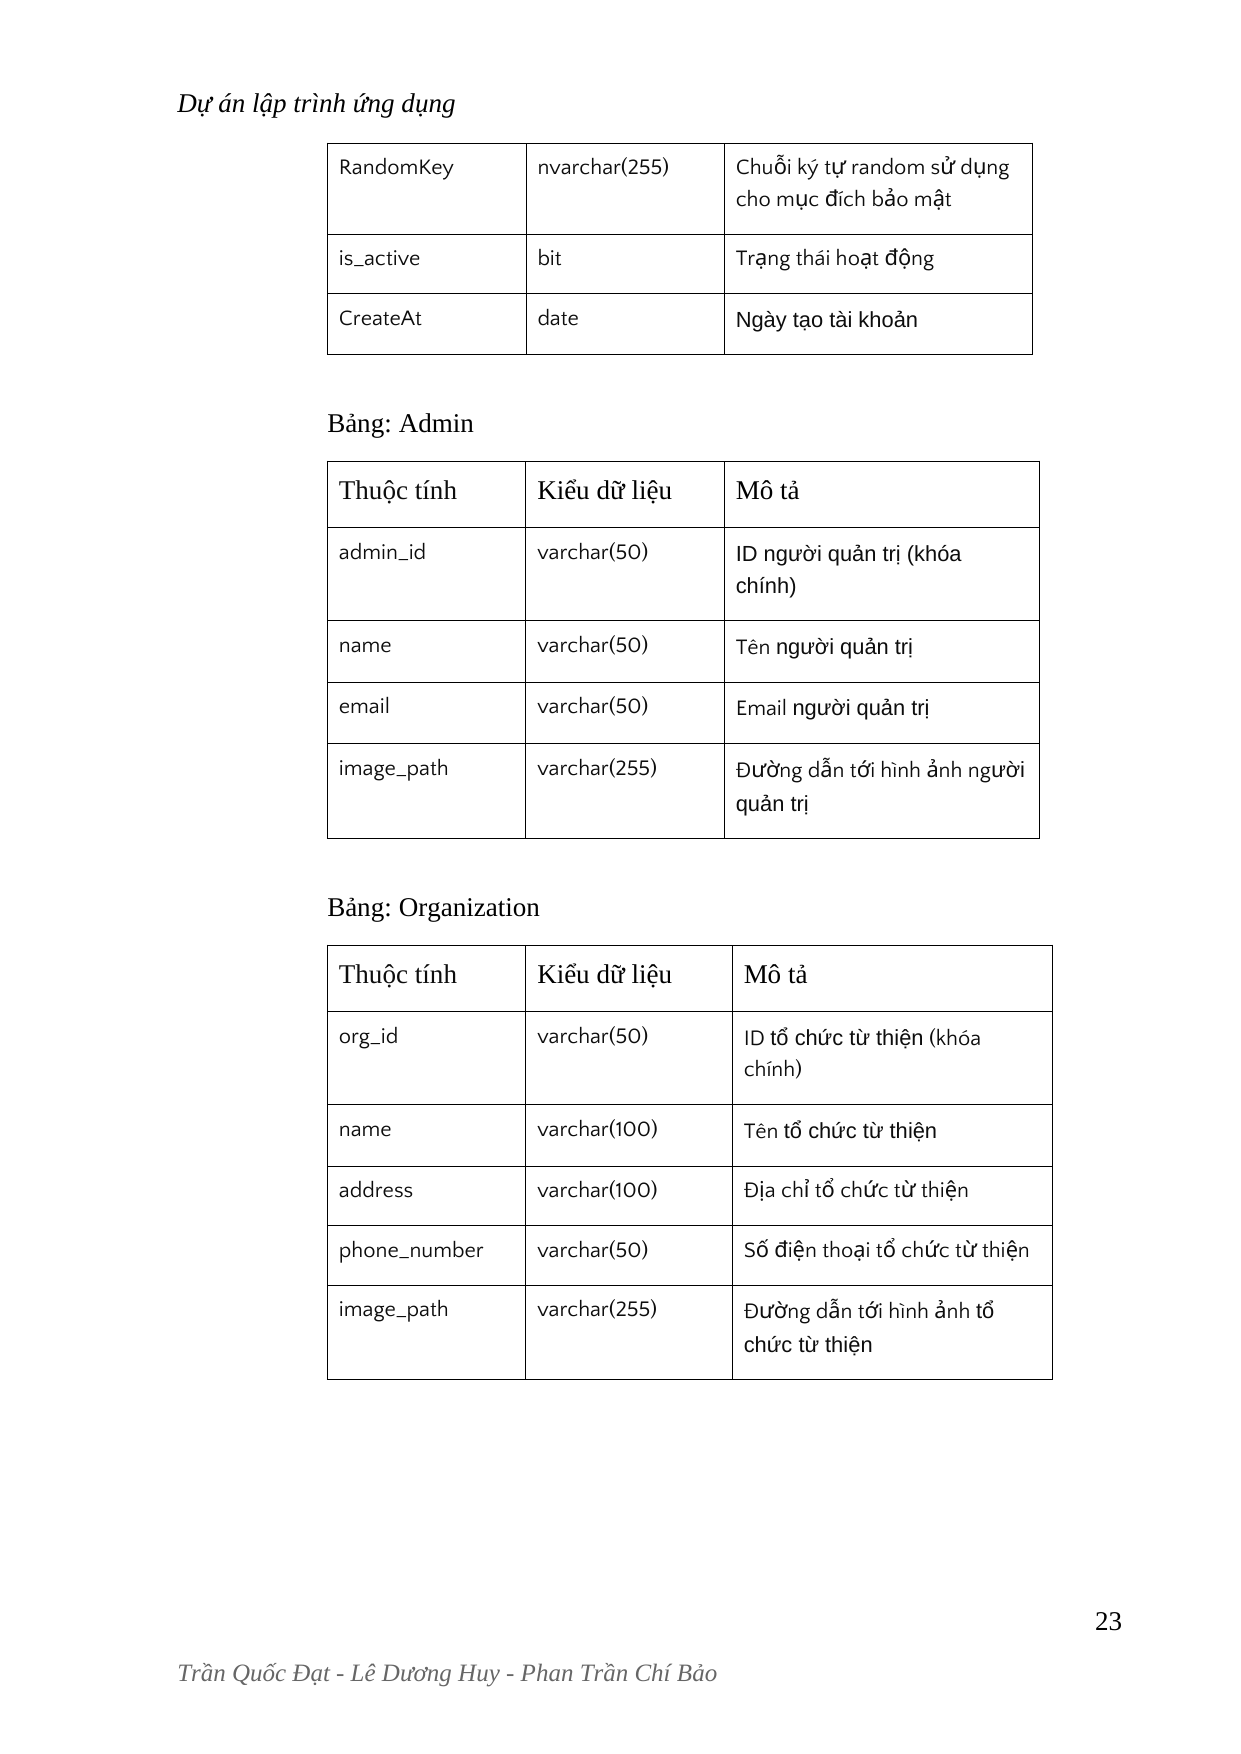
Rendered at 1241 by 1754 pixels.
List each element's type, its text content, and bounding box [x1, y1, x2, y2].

table_cell name [328, 1105, 525, 1166]
table_header Mô tả [733, 946, 1052, 1011]
text Bảng: Organization [327, 892, 1122, 923]
table_cell varchar(50) [526, 528, 724, 620]
table_cell image_path [328, 744, 525, 838]
table_cell Trạng thái hoạt động [725, 235, 1032, 293]
table_header Kiểu dữ liệu [526, 462, 724, 527]
table_cell Số điện thoại tổ chức từ thiện [733, 1226, 1052, 1285]
table_cell Tên người quản trị [725, 621, 1039, 682]
table_header Mô tả [725, 462, 1039, 527]
table_cell varchar(100) [526, 1105, 732, 1166]
text Bảng: Admin [327, 408, 1122, 439]
table_header Kiểu dữ liệu [526, 946, 732, 1011]
table_cell Email người quản trị [725, 683, 1039, 743]
table_cell email [328, 683, 525, 743]
table_cell varchar(50) [526, 621, 724, 682]
table_cell is_active [328, 235, 526, 293]
table_cell phone_number [328, 1226, 525, 1285]
table_cell admin_id [328, 528, 525, 620]
table_cell Đường dẫn tới hình ảnh người quản trị [725, 744, 1039, 838]
table_cell varchar(50) [526, 1012, 732, 1104]
table_cell CreateAt [328, 294, 526, 354]
table_cell Địa chỉ tổ chức từ thiện [733, 1167, 1052, 1225]
table_cell varchar(255) [526, 744, 724, 838]
table_cell varchar(50) [526, 683, 724, 743]
table_cell ID tổ chức từ thiện (khóa chính) [733, 1012, 1052, 1104]
table_cell image_path [328, 1286, 525, 1379]
table_cell Chuỗi ký tự random sử dụng cho mục đích bảo mật [725, 144, 1032, 233]
table_header Thuộc tính [328, 946, 525, 1011]
table_cell varchar(255) [526, 1286, 732, 1379]
table_cell date [527, 294, 724, 354]
table_cell name [328, 621, 525, 682]
table_cell org_id [328, 1012, 525, 1104]
table_cell RandomKey [328, 144, 526, 233]
table_cell Tên tổ chức từ thiện [733, 1105, 1052, 1166]
table_cell Ngày tạo tài khoản [725, 294, 1032, 354]
table_cell address [328, 1167, 525, 1225]
table_cell ID người quản trị (khóa chính) [725, 528, 1039, 620]
table_cell nvarchar(255) [527, 144, 724, 233]
table_cell Đường dẫn tới hình ảnh tổ chức từ thiện [733, 1286, 1052, 1379]
table_cell varchar(50) [526, 1226, 732, 1285]
table_cell varchar(100) [526, 1167, 732, 1225]
table_cell bit [527, 235, 724, 293]
table_header Thuộc tính [328, 462, 525, 527]
